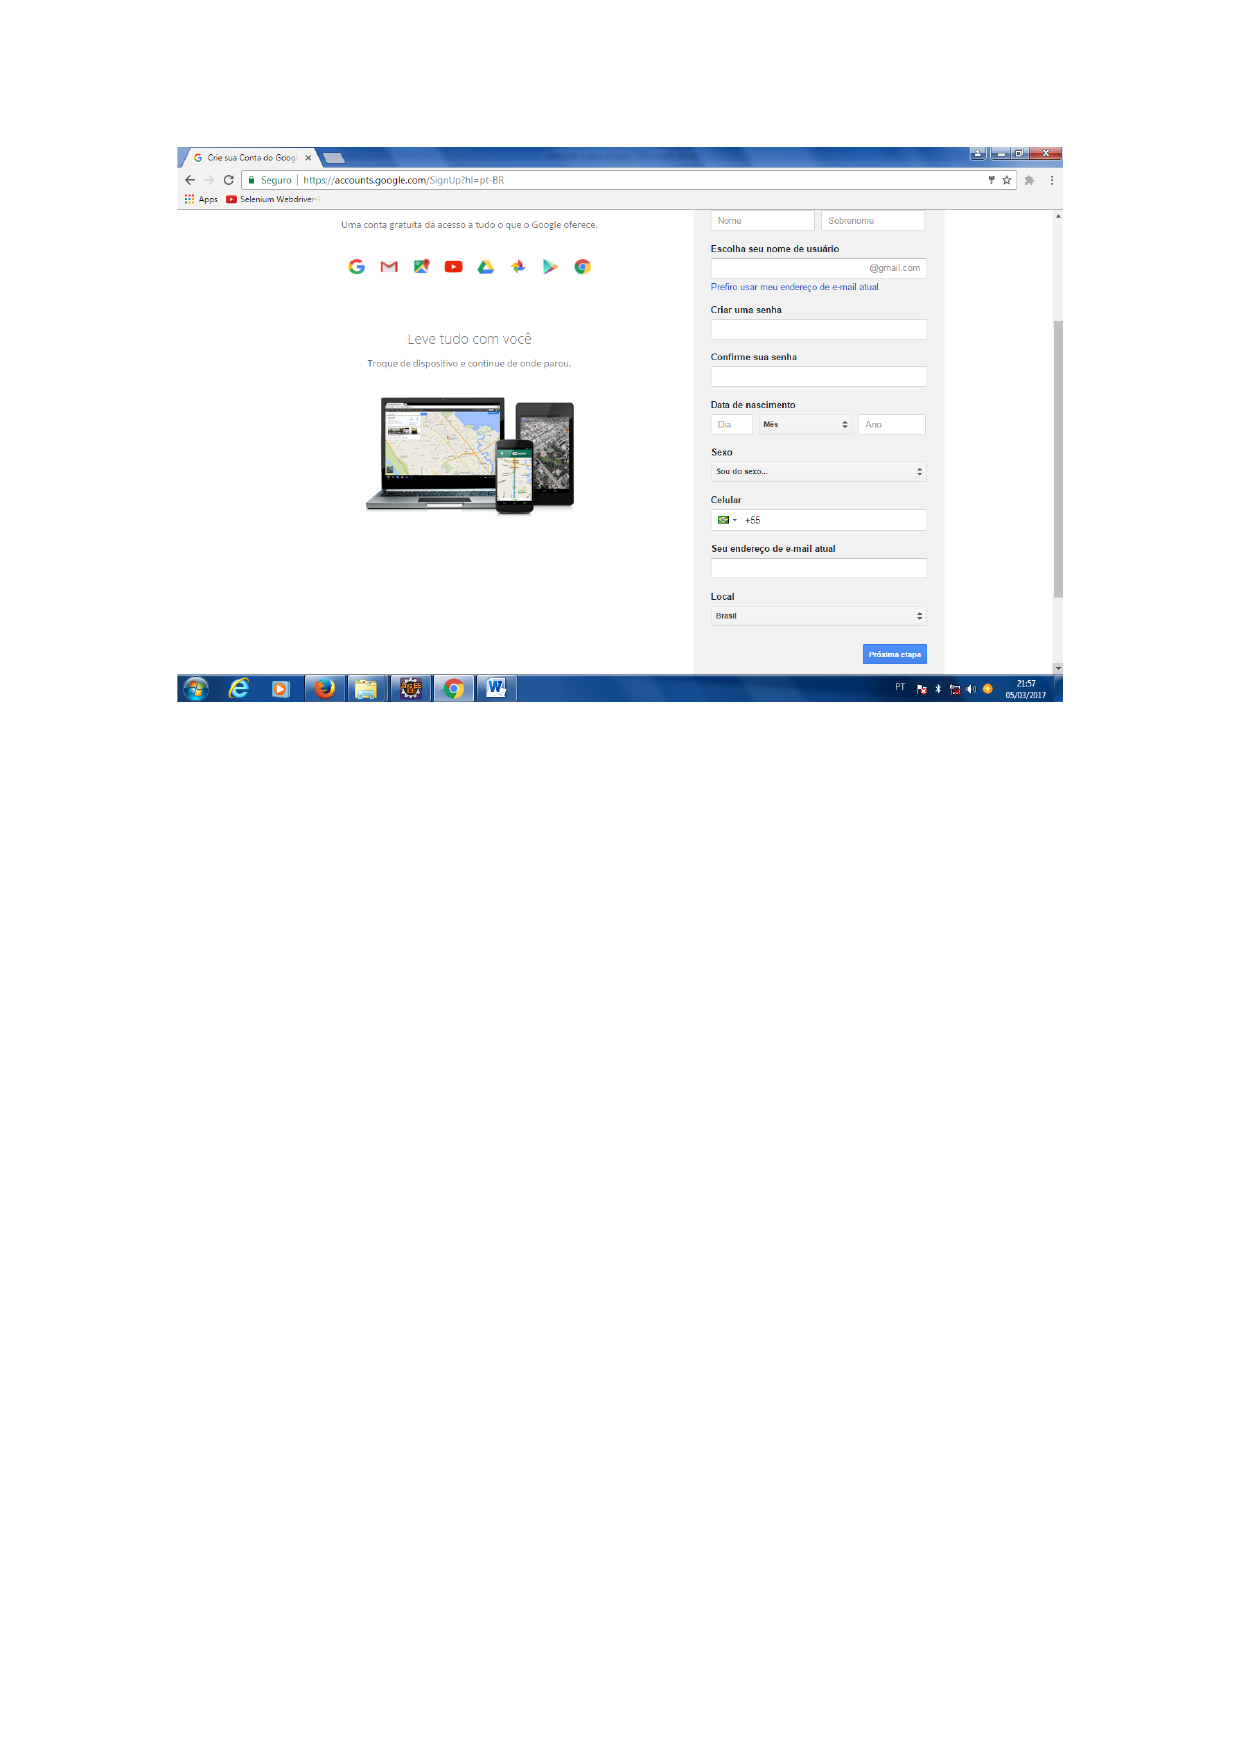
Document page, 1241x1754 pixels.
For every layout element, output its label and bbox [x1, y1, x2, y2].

picture [177, 147, 1063, 702]
